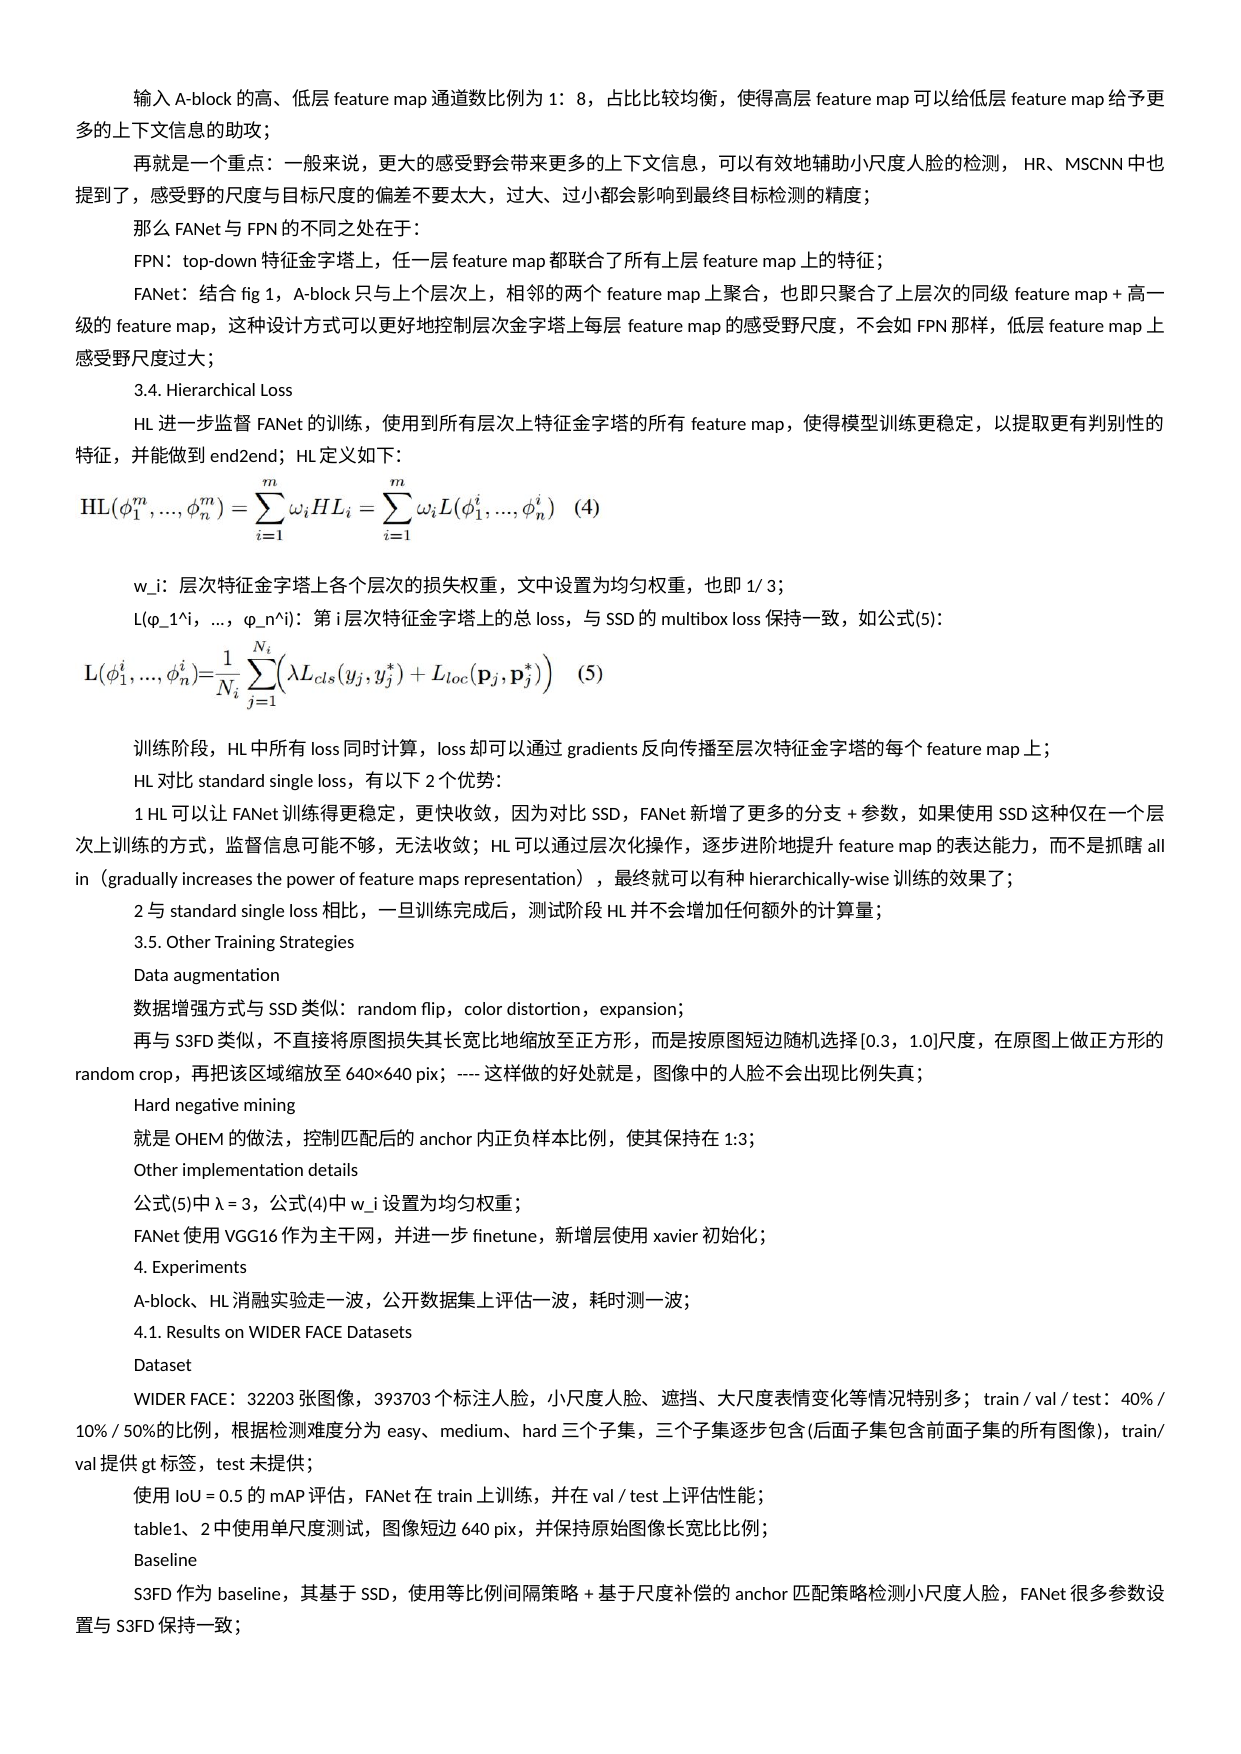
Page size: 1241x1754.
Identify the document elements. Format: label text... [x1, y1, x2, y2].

text FANet：结合fig 1，A-block只与上个层次上，相邻的两个feature map上聚合，也即只聚合了上层次的同级feature map + 高一级的feature map，这种设计方式可以更好地控制层次金字塔上每层feature map的感受野尺度，不会如FPN那样，低层feature map上感受野尺度过大； [75, 276, 1165, 373]
text Other implementation details [75, 1153, 1165, 1186]
text Dataset [75, 1348, 1165, 1381]
text Data augmentation [75, 958, 1165, 991]
text S3FD作为baseline，其基于SSD，使用等比例间隔策略 + 基于尺度补偿的anchor匹配策略检测小尺度人脸，FANet很多参数设置与S3FD保持一致； [75, 1576, 1165, 1641]
text Hard negative mining [75, 1088, 1165, 1121]
text 就是OHEM的做法，控制匹配后的anchor内正负样本比例，使其保持在1:3； [75, 1121, 1165, 1153]
text FPN：top-down特征金字塔上，任一层feature map都联合了所有上层feature map上的特征； [75, 243, 1165, 276]
text WIDER FACE：32203张图像，393703个标注人脸，小尺度人脸、遮挡、大尺度表情变化等情况特别多；train / val / test：40% / 10% / 50%的比例，根据检测难度分为easy、medium、hard三个子集，三个子集逐步包含(后面子集包含前面子集的所有图像)，train/val提供gt标签，test未提供； [75, 1381, 1165, 1478]
text 数据增强方式与SSD类似：random flip，color distortion，expansion； [75, 991, 1165, 1023]
text 4.1. Results on WIDER FACE Datasets [75, 1316, 1165, 1348]
text 再就是一个重点：一般来说，更大的感受野会带来更多的上下文信息，可以有效地辅助小尺度人脸的检测，HR、MSCNN中也提到了，感受野的尺度与目标尺度的偏差不要太大，过大、过小都会影响到最终目标检测的精度； [75, 146, 1165, 211]
text w_i：层次特征金字塔上各个层次的损失权重，文中设置为均匀权重，也即1/ 3； [75, 568, 1165, 601]
text 4. Experiments [75, 1251, 1165, 1283]
text HL 进一步监督FANet的训练，使用到所有层次上特征金字塔的所有feature map，使得模型训练更稳定，以提取更有判别性的特征，并能做到end2end；HL定义如下： [75, 406, 1165, 471]
picture [75, 470, 607, 549]
picture [75, 633, 607, 716]
text table1、2中使用单尺度测试，图像短边640 pix，并保持原始图像长宽比比例； [75, 1511, 1165, 1543]
text HL对比standard single loss，有以下2个优势： [75, 763, 1165, 796]
text 训练阶段，HL中所有loss同时计算，loss却可以通过gradients反向传播至层次特征金字塔的每个feature map上； [75, 731, 1165, 763]
text 那么FANet与FPN的不同之处在于： [75, 211, 1165, 243]
text 使用IoU = 0.5的mAP评估，FANet在train上训练，并在val / test上评估性能； [75, 1478, 1165, 1511]
text 再与S3FD类似，不直接将原图损失其长宽比地缩放至正方形，而是按原图短边随机选择[0.3，1.0]尺度，在原图上做正方形的random crop，再把该区域缩放至640×640 pix；---- 这样做的好处就是，图像中的人脸不会出现比例失真； [75, 1023, 1165, 1088]
text A-block、HL消融实验走一波，公开数据集上评估一波，耗时测一波； [75, 1283, 1165, 1316]
text 3.4. Hierarchical Loss [75, 373, 1165, 406]
text Baseline [75, 1543, 1165, 1576]
text 输入A-block的高、低层feature map通道数比例为1：8，占比比较均衡，使得高层feature map可以给低层feature map给予更多的上下文信息的助攻； [75, 81, 1165, 146]
text 2 与standard single loss相比，一旦训练完成后，测试阶段HL并不会增加任何额外的计算量； [75, 893, 1165, 926]
text 公式(5)中 λ = 3，公式(4)中 w_i 设置为均匀权重； [75, 1186, 1165, 1218]
text FANet使用VGG16作为主干网，并进一步finetune，新增层使用xavier初始化； [75, 1218, 1165, 1251]
text 1 HL可以让FANet训练得更稳定，更快收敛，因为对比SSD，FANet新增了更多的分支 + 参数，如果使用SSD这种仅在一个层次上训练的方式，监督信息可能不够，无法收敛；HL可以通过层次化操作，逐步进阶地提升feature map的表达能力，而不是抓瞎all in（gradually increases the power of feature maps representation），最终就可以有种hierarchically-wise训练的效果了； [75, 796, 1165, 893]
text L(φ_1^i，...，φ_n^i)：第 i 层次特征金字塔上的总loss，与SSD的multibox loss保持一致，如公式(5)： [75, 601, 1165, 633]
text 3.5. Other Training Strategies [75, 926, 1165, 958]
